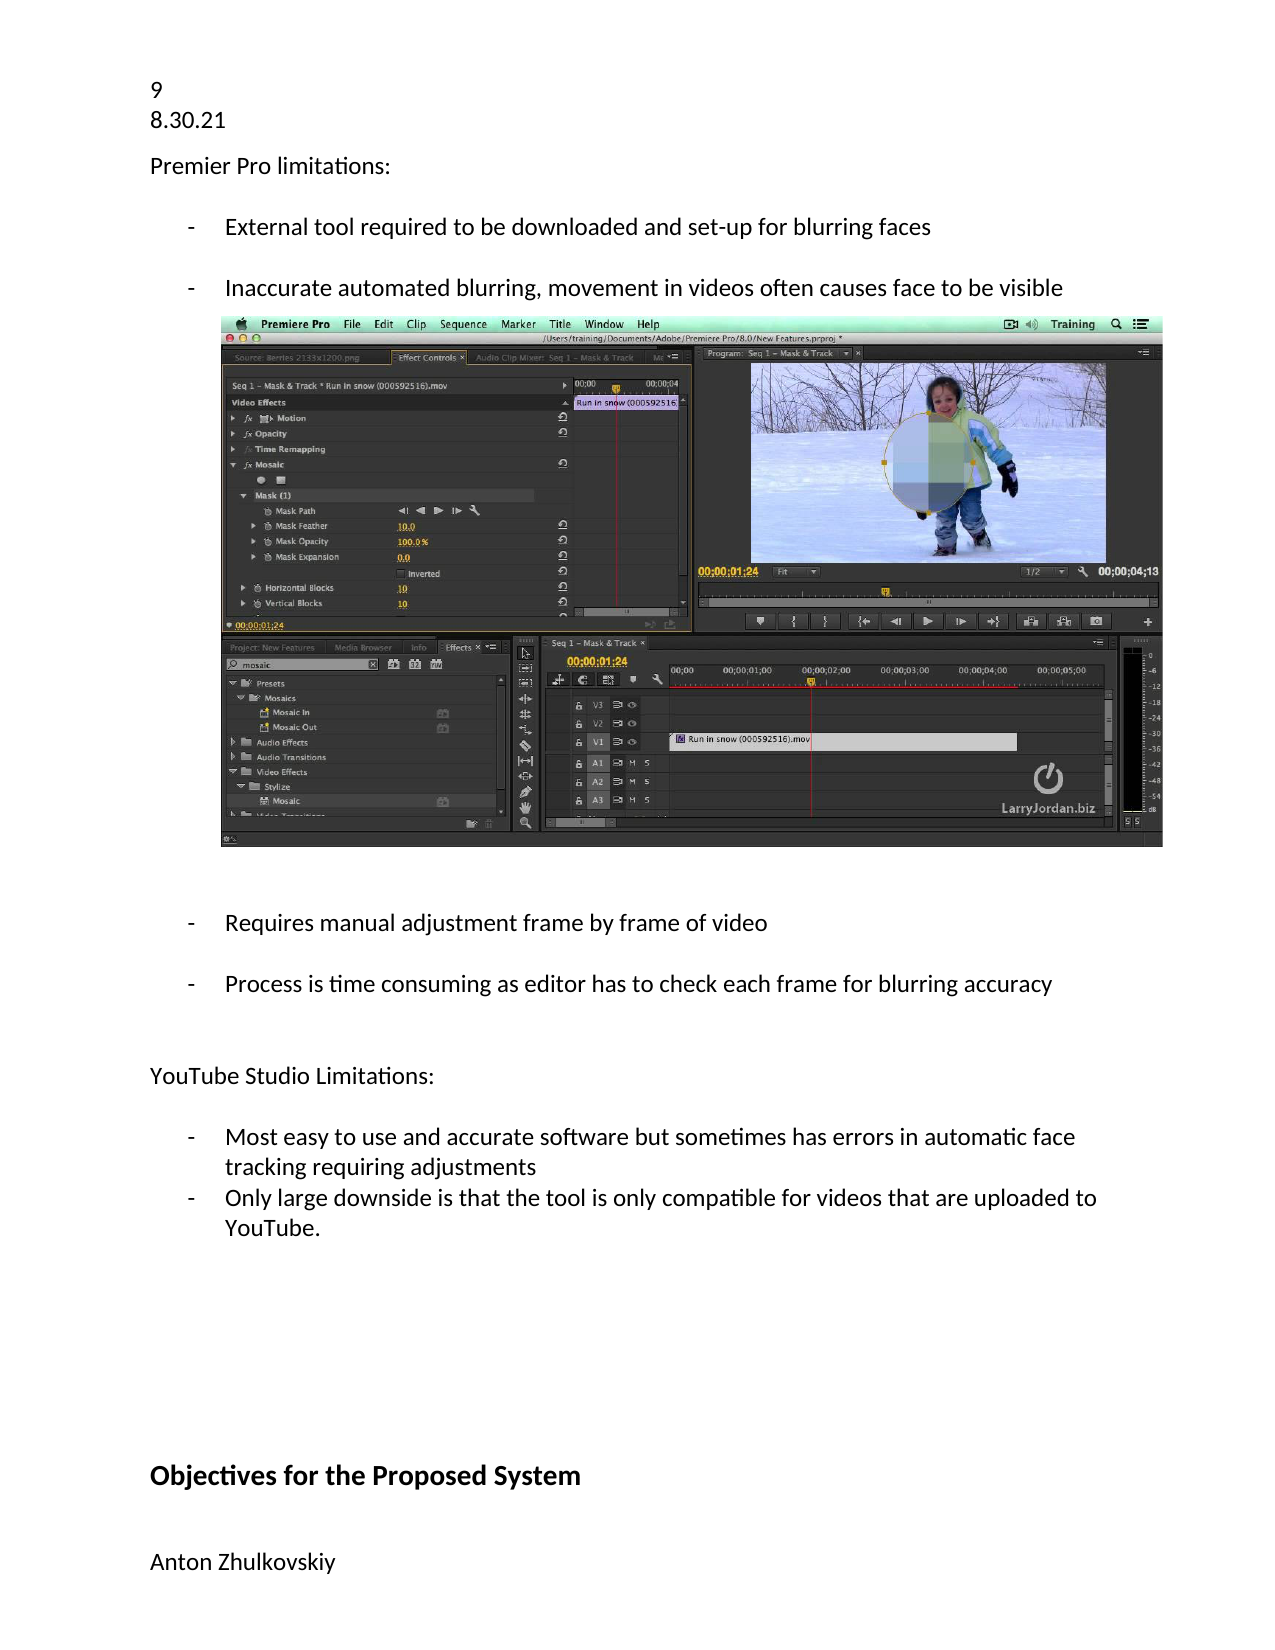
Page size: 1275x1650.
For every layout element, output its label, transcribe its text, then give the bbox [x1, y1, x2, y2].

list Requires manual adjustment frame by frame of video [187, 907, 1125, 938]
text YouTube Studio Limitations: [150, 1060, 1125, 1090]
list Process is time consuming as editor has to check each frame for blurring accuracy [187, 968, 1125, 999]
list Inaccurate automated blurring, movement in videos often causes face to be visible [187, 272, 1125, 303]
text Premier Pro limitations: [150, 150, 1125, 181]
text Objectives for the Proposed System [150, 1457, 1125, 1492]
list Most easy to use and accurate software but sometimes has errors in automatic face tracking requiring adjustments [187, 1121, 1125, 1182]
list External tool required to be downloaded and set-up for blurring faces [187, 211, 1125, 242]
picture [221, 316, 1163, 847]
list Only large downside is that the tool is only compatible for videos that are uploaded to YouTube. [187, 1182, 1125, 1243]
